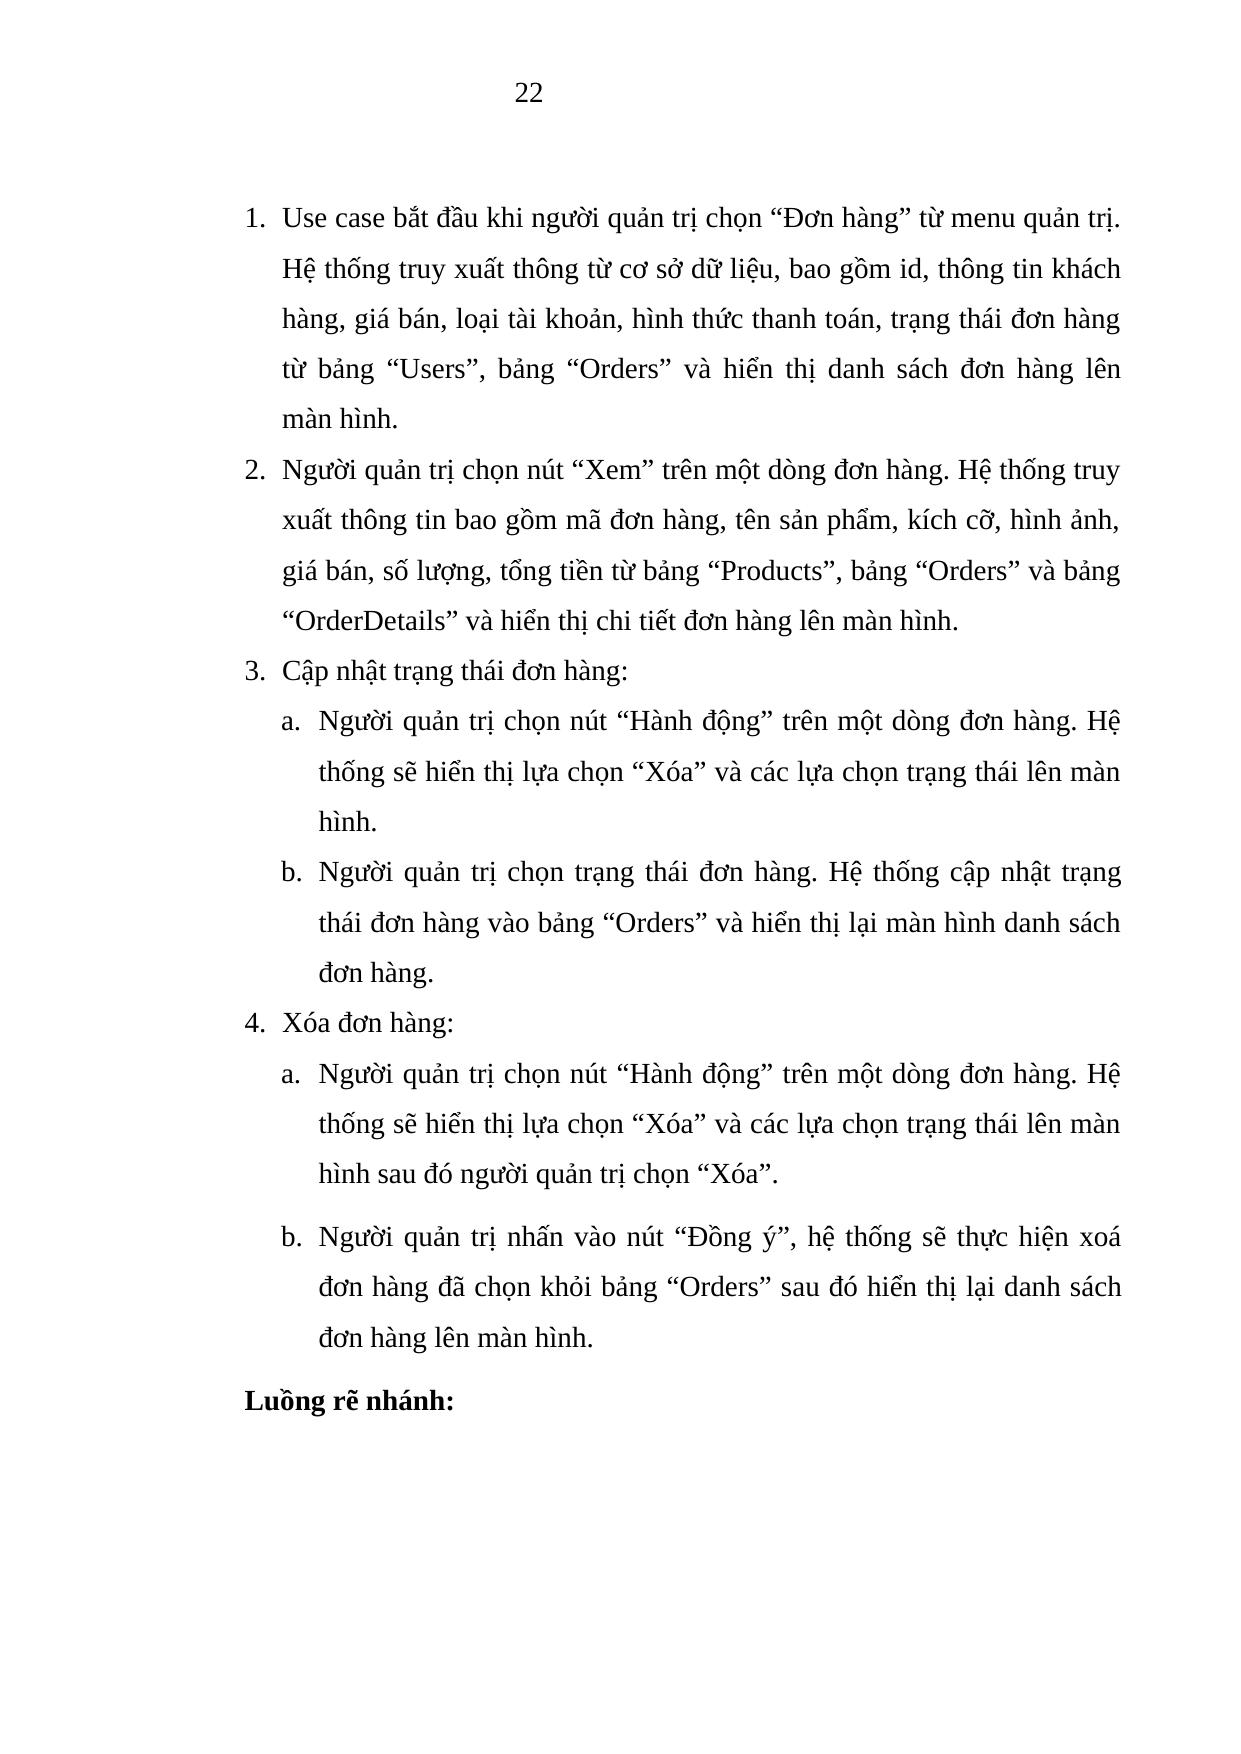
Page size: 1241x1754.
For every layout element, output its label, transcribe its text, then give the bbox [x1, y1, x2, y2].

list Người quản trị nhấn vào nút “Đồng ý”, hệ thống sẽ thực hiện xoá đơn hàng đã chọn khỏi bảng “Orders” sau đó hiển thị lại danh sách đơn hàng lên màn hình. [281, 1219, 1122, 1353]
list Use case bắt đầu khi người quản trị chọn “Đơn hàng” từ menu quản trị. Hệ thống truy xuất thông từ cơ sở dữ liệu, bao gồm id, thông tin khách hàng, giá bán, loại tài khoản, hình thức thanh toán, trạng thái đơn hàng từ bảng “Users”, bảng “Orders” và hiển thị danh sách đơn hàng lên màn hình. [244, 200, 1122, 435]
text Luồng rẽ nhánh: [207, 1383, 1122, 1416]
list Xóa đơn hàng: [244, 1005, 1122, 1039]
list Người quản trị chọn trạng thái đơn hàng. Hệ thống cập nhật trạng thái đơn hàng vào bảng “Orders” và hiển thị lại màn hình danh sách đơn hàng. [281, 854, 1122, 989]
list Người quản trị chọn nút “Hành động” trên một dòng đơn hàng. Hệ thống sẽ hiển thị lựa chọn “Xóa” và các lựa chọn trạng thái lên màn hình sau đó người quản trị chọn “Xóa”. [281, 1056, 1122, 1190]
list Người quản trị chọn nút “Hành động” trên một dòng đơn hàng. Hệ thống sẽ hiển thị lựa chọn “Xóa” và các lựa chọn trạng thái lên màn hình. [281, 703, 1122, 838]
list Cập nhật trạng thái đơn hàng: [244, 653, 1122, 687]
list Người quản trị chọn nút “Xem” trên một dòng đơn hàng. Hệ thống truy xuất thông tin bao gồm mã đơn hàng, tên sản phẩm, kích cỡ, hình ảnh, giá bán, số lượng, tổng tiền từ bảng “Products”, bảng “Orders” và bảng “OrderDetails” và hiển thị chi tiết đơn hàng lên màn hình. [244, 452, 1122, 636]
